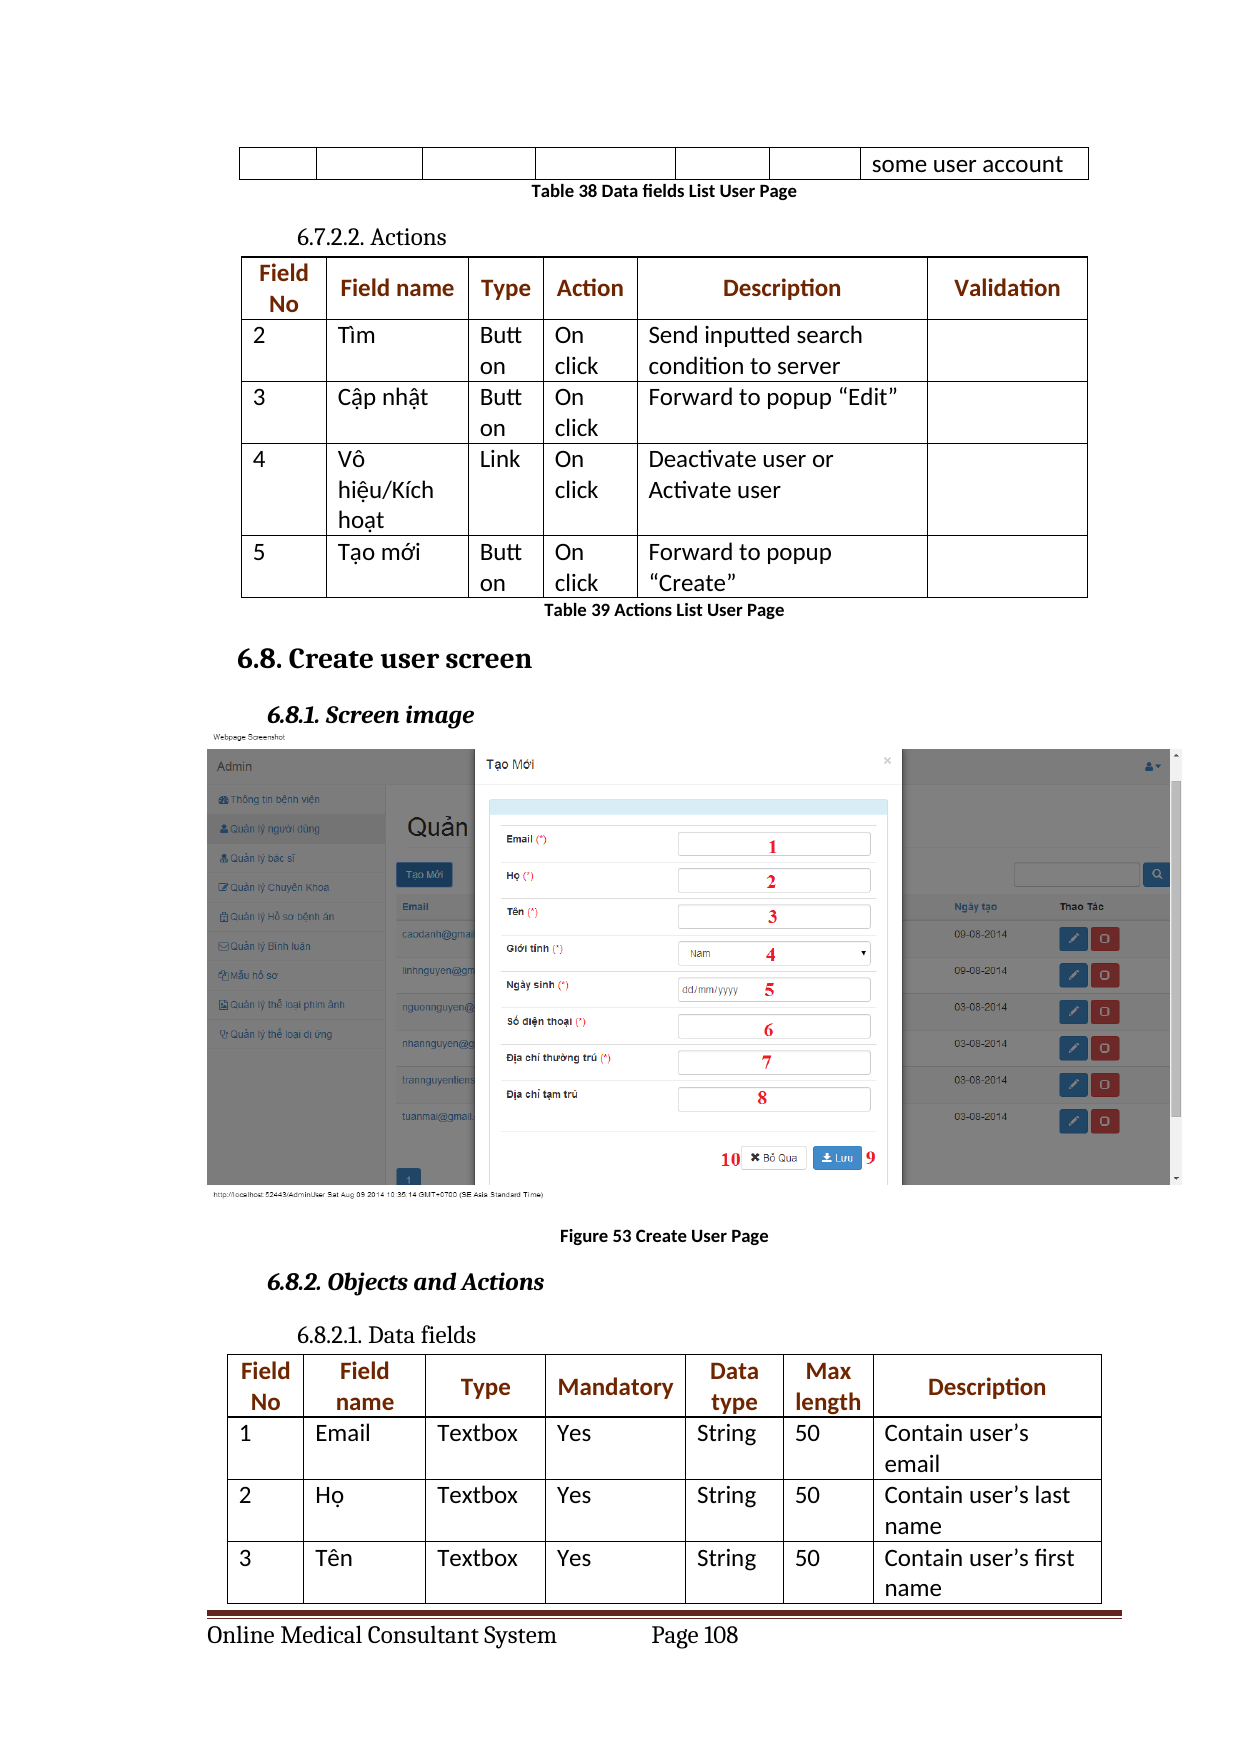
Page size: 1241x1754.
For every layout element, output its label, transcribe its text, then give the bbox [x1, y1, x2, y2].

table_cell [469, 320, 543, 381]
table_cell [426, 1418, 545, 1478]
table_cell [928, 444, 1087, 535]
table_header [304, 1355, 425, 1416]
subtitle Create user screen [237, 642, 1122, 676]
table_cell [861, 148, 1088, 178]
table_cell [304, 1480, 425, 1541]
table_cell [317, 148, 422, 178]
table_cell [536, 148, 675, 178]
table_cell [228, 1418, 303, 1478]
subtitle Objects and Actions [267, 1267, 1122, 1296]
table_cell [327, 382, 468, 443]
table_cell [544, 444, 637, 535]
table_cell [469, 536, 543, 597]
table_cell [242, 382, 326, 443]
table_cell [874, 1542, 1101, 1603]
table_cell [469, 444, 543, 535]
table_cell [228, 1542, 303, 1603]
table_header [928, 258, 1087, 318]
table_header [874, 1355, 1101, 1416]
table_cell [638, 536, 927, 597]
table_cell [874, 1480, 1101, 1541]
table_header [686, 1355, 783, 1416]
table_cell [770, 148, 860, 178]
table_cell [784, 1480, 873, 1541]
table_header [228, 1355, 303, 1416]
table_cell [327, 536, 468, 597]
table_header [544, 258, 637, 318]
subtitle Actions [282, 223, 1122, 252]
subtitle Data fields [282, 1321, 1122, 1350]
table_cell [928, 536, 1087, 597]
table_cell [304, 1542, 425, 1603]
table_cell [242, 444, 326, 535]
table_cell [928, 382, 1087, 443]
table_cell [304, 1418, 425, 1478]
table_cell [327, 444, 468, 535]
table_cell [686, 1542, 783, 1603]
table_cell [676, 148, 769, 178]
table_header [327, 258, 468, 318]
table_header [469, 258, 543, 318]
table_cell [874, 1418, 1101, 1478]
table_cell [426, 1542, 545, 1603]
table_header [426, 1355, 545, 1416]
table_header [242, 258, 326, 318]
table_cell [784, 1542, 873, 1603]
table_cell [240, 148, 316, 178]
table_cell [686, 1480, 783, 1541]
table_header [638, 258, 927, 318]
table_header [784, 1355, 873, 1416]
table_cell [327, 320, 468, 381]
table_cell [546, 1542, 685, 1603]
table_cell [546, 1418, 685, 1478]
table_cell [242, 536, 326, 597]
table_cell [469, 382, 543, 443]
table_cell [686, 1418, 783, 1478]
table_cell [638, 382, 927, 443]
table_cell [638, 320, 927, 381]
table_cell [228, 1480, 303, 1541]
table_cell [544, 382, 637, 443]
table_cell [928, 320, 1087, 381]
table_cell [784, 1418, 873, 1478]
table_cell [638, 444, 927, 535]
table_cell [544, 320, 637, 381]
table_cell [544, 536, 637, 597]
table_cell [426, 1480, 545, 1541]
picture [207, 734, 1182, 1199]
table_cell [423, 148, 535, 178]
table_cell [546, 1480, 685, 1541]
subtitle Screen image [267, 701, 1122, 730]
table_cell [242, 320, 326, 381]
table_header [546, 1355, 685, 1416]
